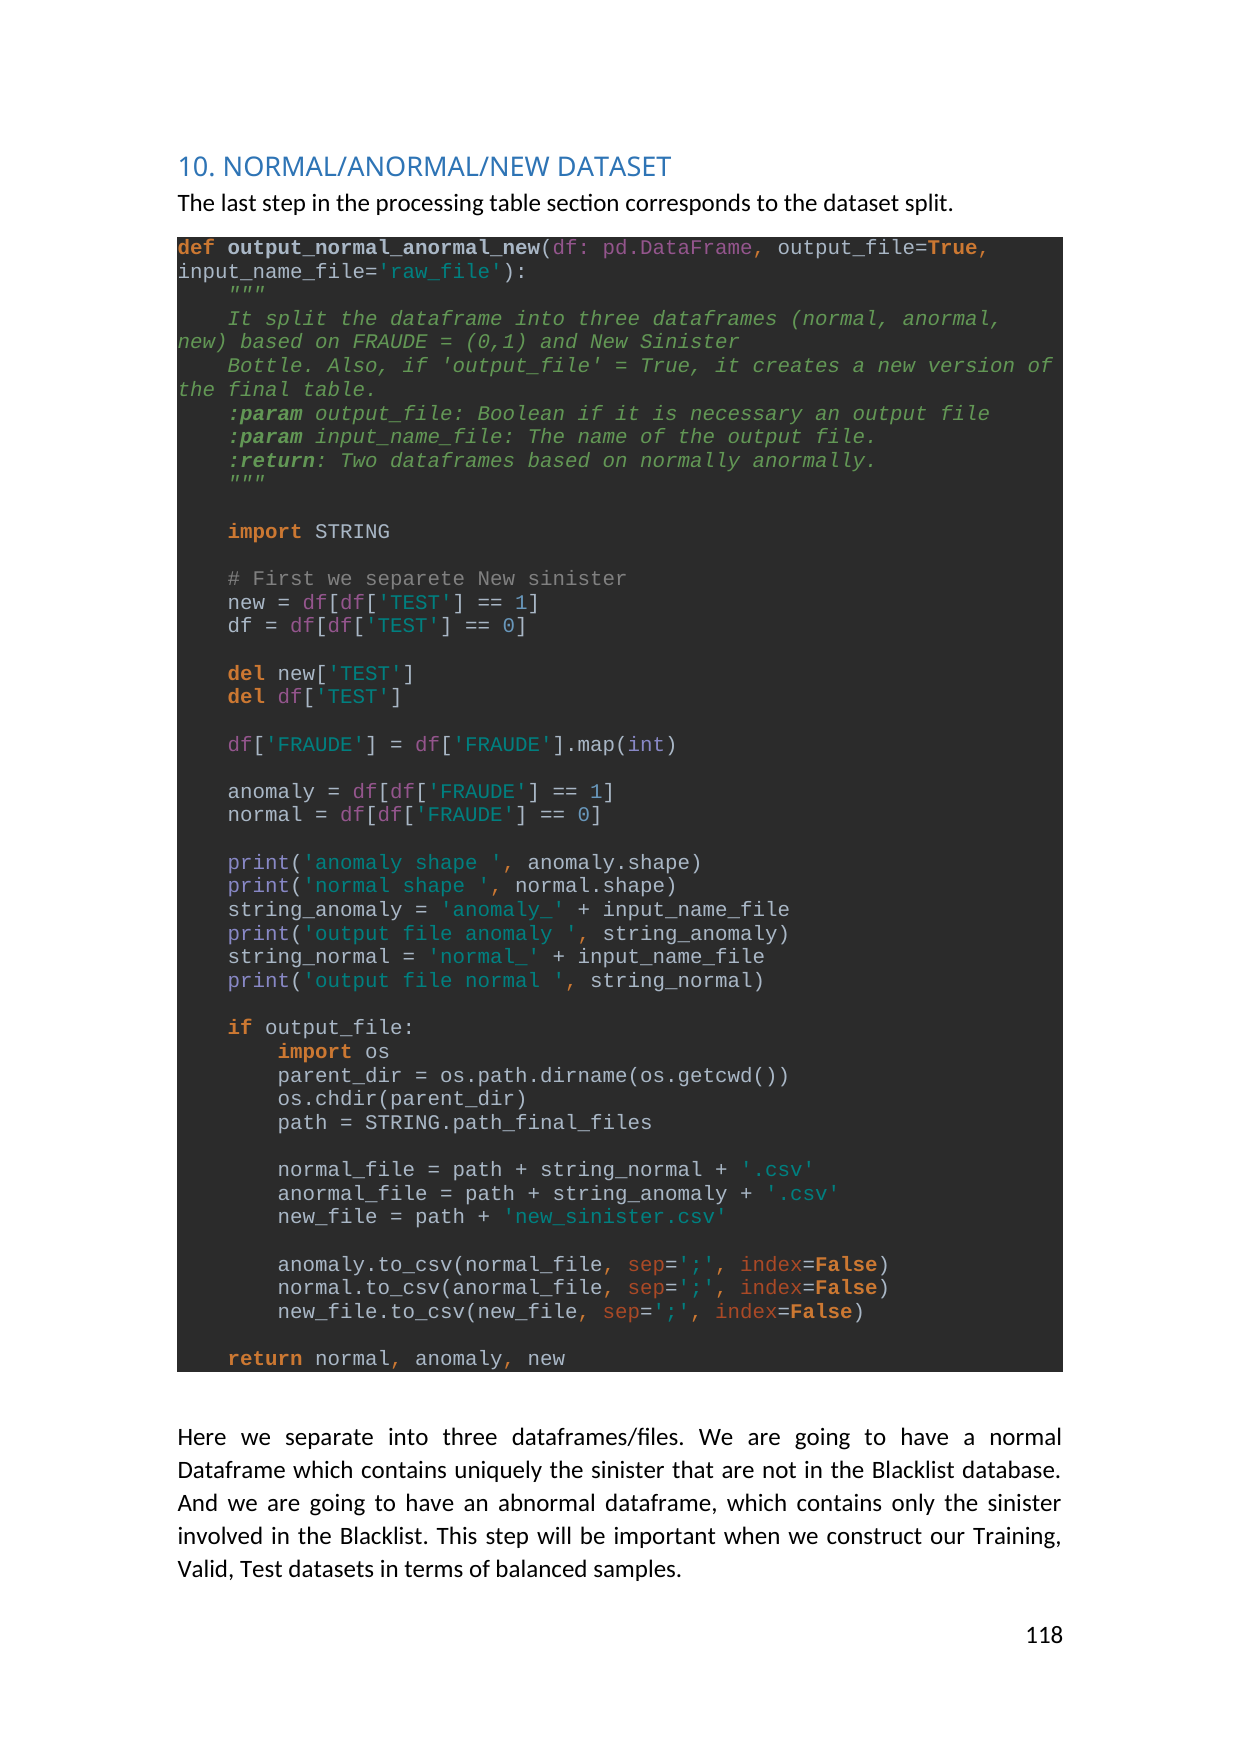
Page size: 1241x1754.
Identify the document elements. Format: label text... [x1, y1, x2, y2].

text The last step in the processing table section corresponds to the dataset split. [177, 187, 1063, 218]
text Here we separate into three dataframes/files. We are going to have a normal Dataframe which contains uniquely the sinister that are not in the Blacklist database. And we are going to have an abnormal dataframe, which contains only the sinister involved in the Blacklist. This step will be important when we construct our Training, Valid, Test datasets in terms of balanced samples. [177, 1422, 1063, 1584]
text def output_normal_anormal_new(df: pd.DataFrame, output_file=True, input_name_file='raw_file'): """ It split the dataframe into three dataframes (normal, anormal, new) based on FRAUDE = (0,1) and New Sinister Bottle. Also, if 'output_file' = True, it creates a new version of the final table. :param output_file: Boolean if it is necessary an output file :param input_name_file: The name of the output file. :return: Two dataframes based on normally anormally. """ import STRING # First we separete New sinister new = df[df['TEST'] == 1] df = df[df['TEST'] == 0] del new['TEST'] del df['TEST'] df['FRAUDE'] = df['FRAUDE'].map(int) anomaly = df[df['FRAUDE'] == 1] normal = df[df['FRAUDE'] == 0] print('anomaly shape ', anomaly.shape) print('normal shape ', normal.shape) string_anomaly = 'anomaly_' + input_name_file print('output file anomaly ', string_anomaly) string_normal = 'normal_' + input_name_file print('output file normal ', string_normal) if output_file: import os parent_dir = os.path.dirname(os.getcwd()) os.chdir(parent_dir) path = STRING.path_final_files normal_file = path + string_normal + '.csv' anormal_file = path + string_anomaly + '.csv' new_file = path + 'new_sinister.csv' anomaly.to_csv(normal_file, sep=';', index=False) normal.to_csv(anormal_file, sep=';', index=False) new_file.to_csv(new_file, sep=';', index=False) return normal, anomaly, new [177, 237, 1063, 1372]
subtitle 10. NORMAL/ANORMAL/NEW DATASET [177, 148, 1063, 184]
